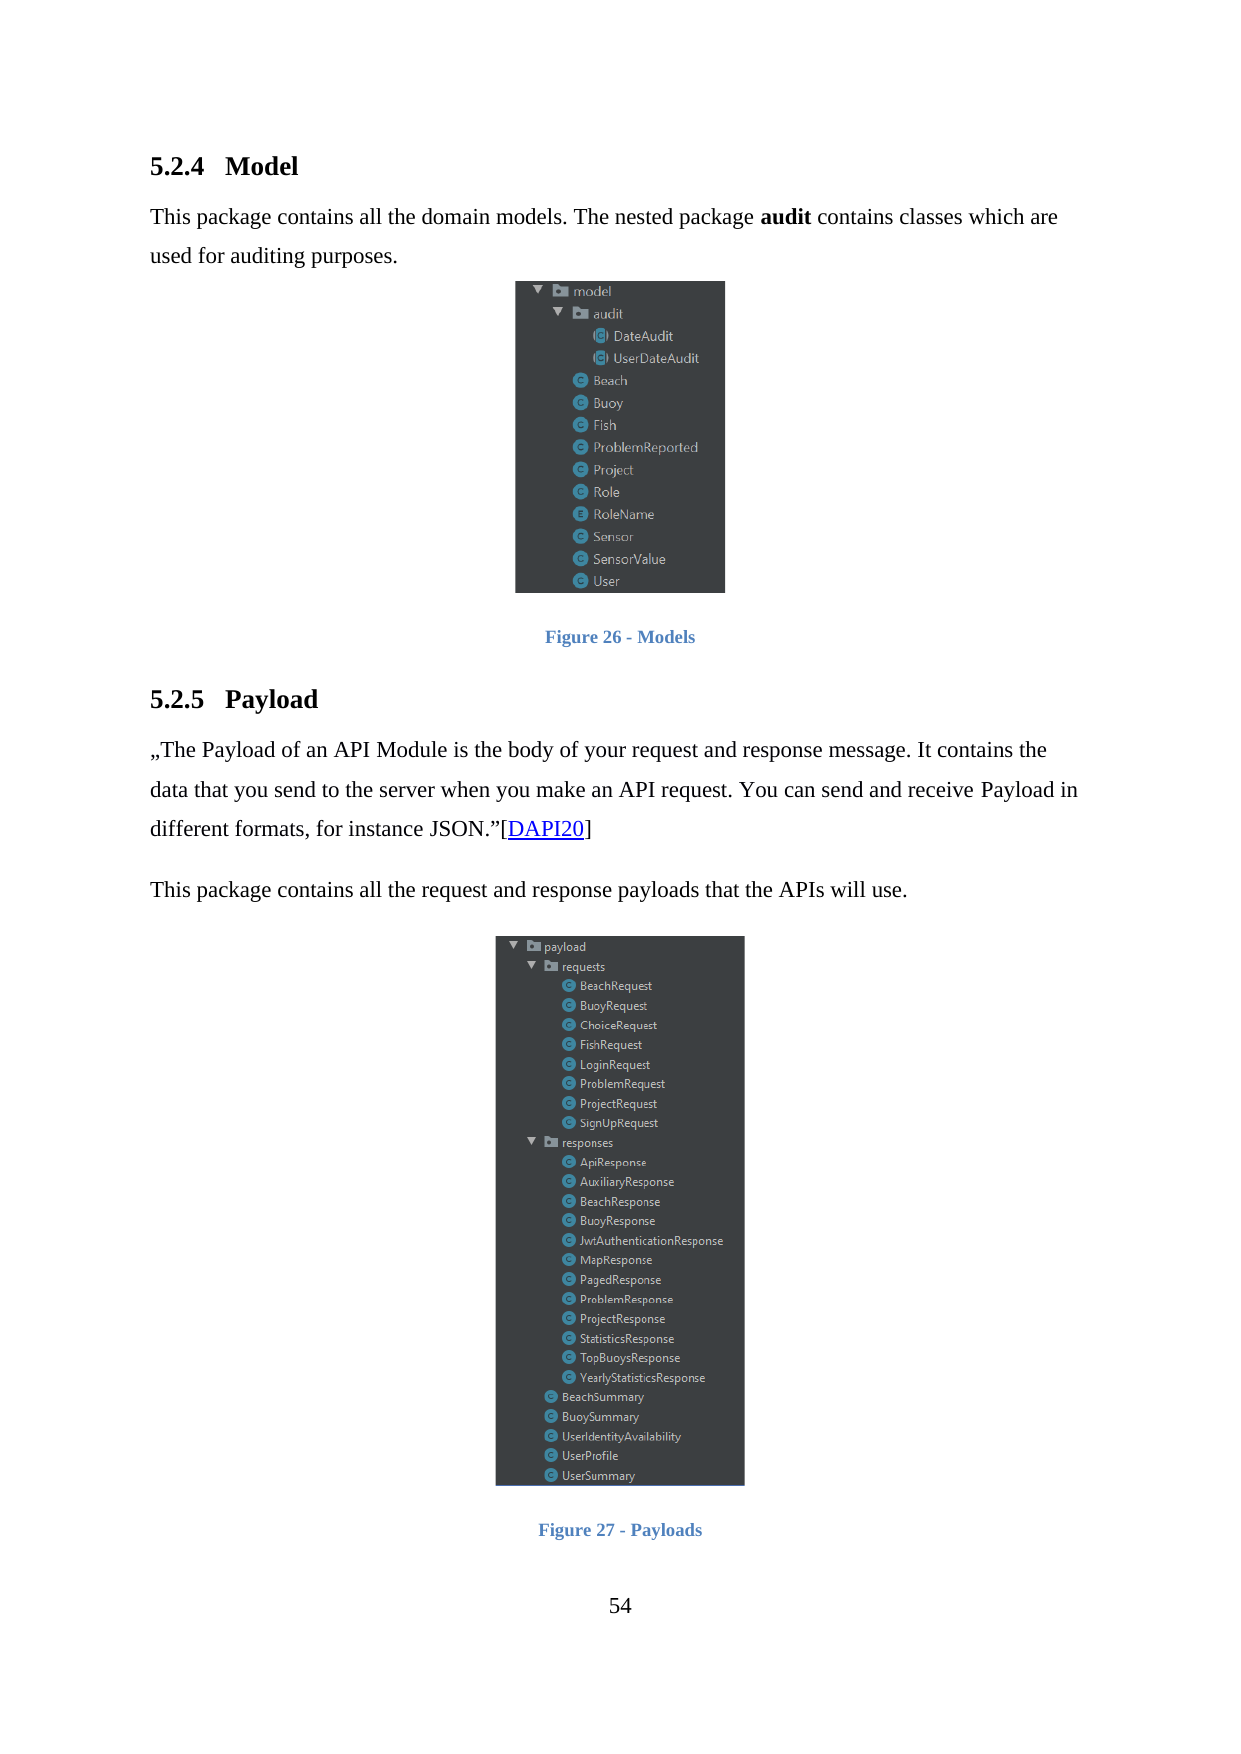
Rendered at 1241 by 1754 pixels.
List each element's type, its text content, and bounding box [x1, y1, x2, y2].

text This package contains all the domain models. The nested package audit contains classes which are used for auditing purposes. [150, 203, 1090, 269]
subtitle Payload [150, 684, 1090, 715]
picture [515, 281, 725, 593]
text This package contains all the request and response payloads that the APIs will use. [150, 876, 1090, 902]
text „The Payload of an API Module is the body of your request and response message. It contains the data that you send to the server when you make an API request. You can send and receive Payload in different formats, for instance JSON.”[DAPI20] [150, 737, 1090, 842]
picture [495, 936, 745, 1486]
subtitle Model [150, 150, 1090, 181]
